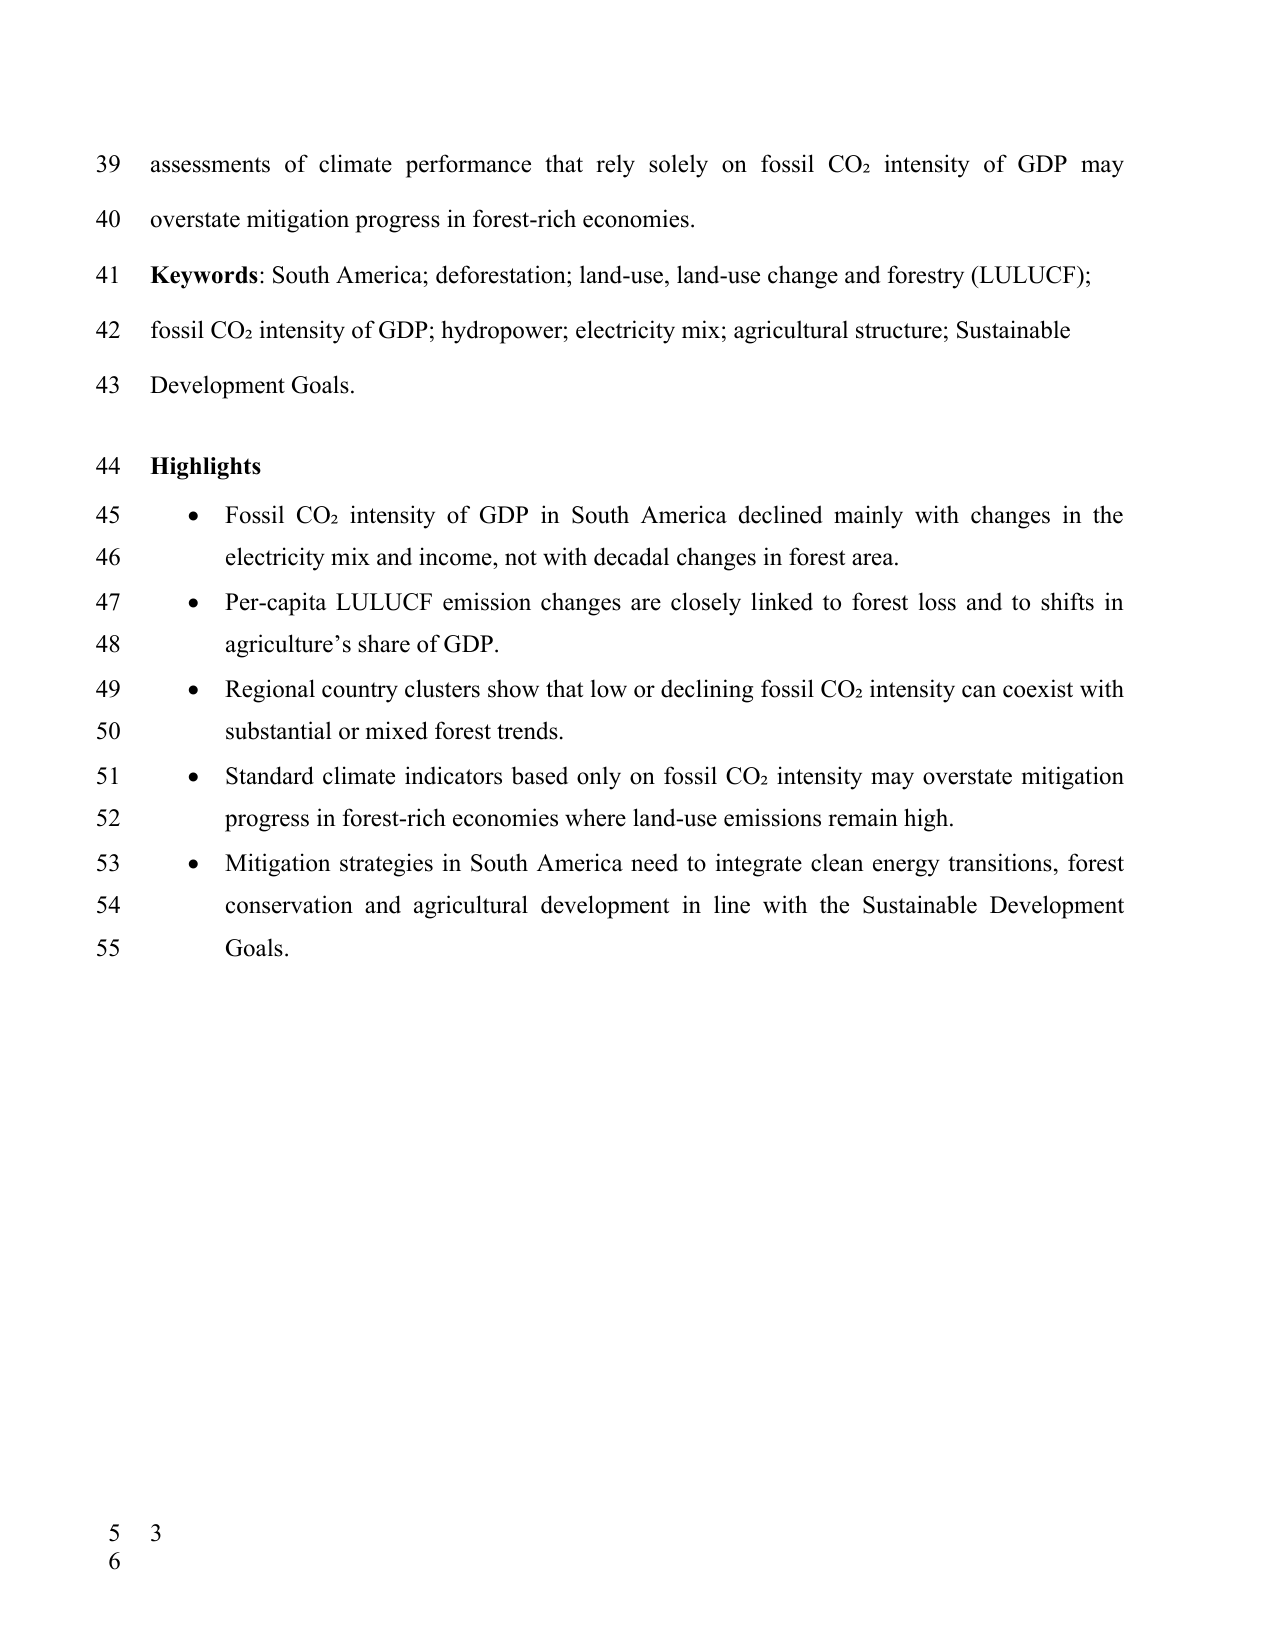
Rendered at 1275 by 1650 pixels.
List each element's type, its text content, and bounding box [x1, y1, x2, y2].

text Keywords: South America; deforestation; land‑use, land‑use change and forestry (LULUCF); fossil CO₂ intensity of GDP; hydropower; electricity mix; agricultural structure; Sustainable Development Goals. [150, 261, 1125, 399]
list Per‑capita LULUCF emission changes are closely linked to forest loss and to shifts in agriculture’s share of GDP. [187, 585, 1125, 658]
list Standard climate indicators based only on fossil CO₂ intensity may overstate mitigation progress in forest‑rich economies where land‑use emissions remain high. [187, 759, 1125, 832]
list Regional country clusters show that low or declining fossil CO₂ intensity can coexist with substantial or mixed forest trends. [187, 672, 1125, 745]
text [150, 150, 1125, 233]
subtitle Highlights [150, 452, 1125, 480]
list Fossil CO₂ intensity of GDP in South America declined mainly with changes in the electricity mix and income, not with decadal changes in forest area. [187, 498, 1125, 571]
list Mitigation strategies in South America need to integrate clean energy transitions, forest conservation and agricultural development in line with the Sustainable Development Goals. [187, 847, 1125, 961]
